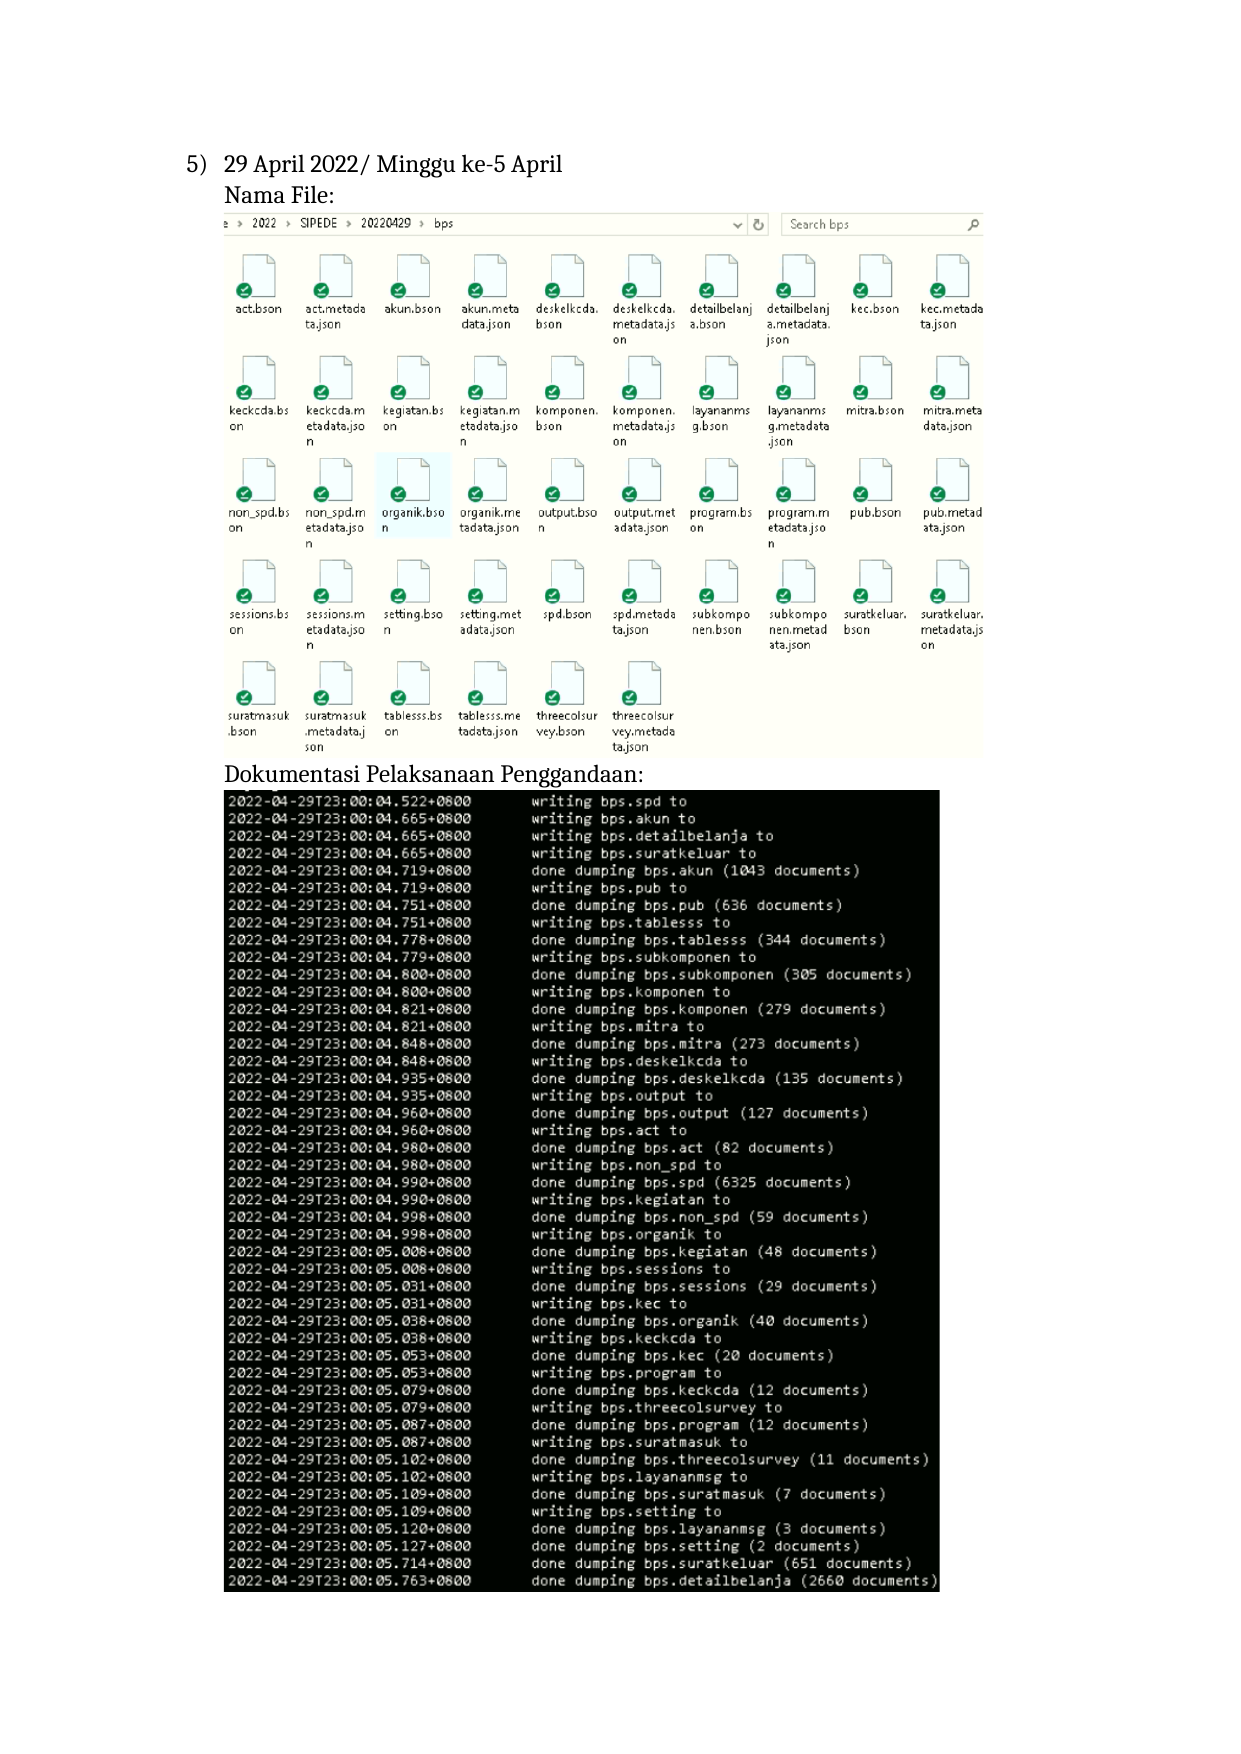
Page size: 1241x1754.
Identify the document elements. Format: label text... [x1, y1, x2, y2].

picture [223, 790, 940, 1592]
list Nama File: [224, 181, 1090, 210]
list Dokumentasi Pelaksanaan Penggandaan: [224, 759, 1090, 788]
list 29 April 2022/ Minggu ke-5 April [186, 150, 1090, 179]
picture [223, 212, 984, 758]
